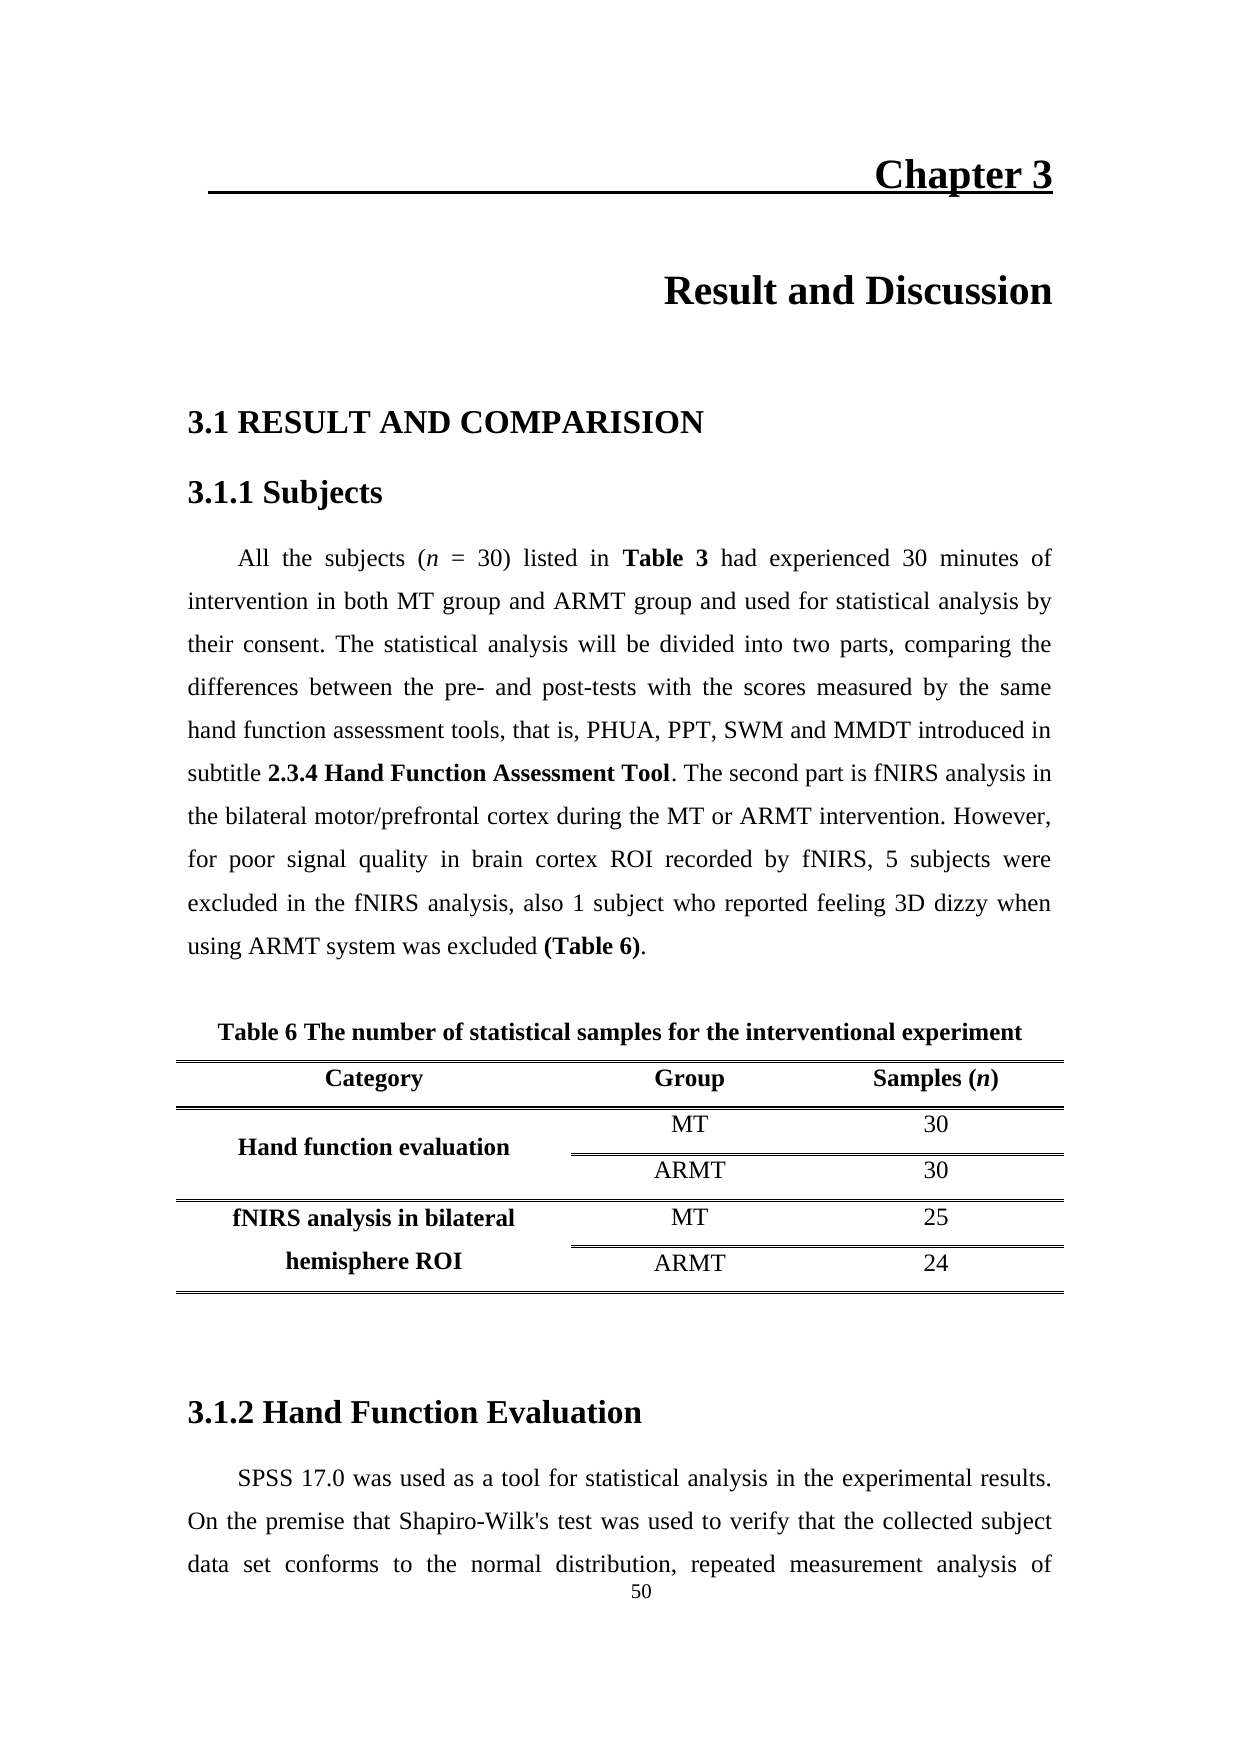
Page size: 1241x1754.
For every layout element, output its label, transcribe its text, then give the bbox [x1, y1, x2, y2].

table_cell 30 [808, 1110, 1064, 1152]
table_cell fNIRS analysis in bilateral hemisphere ROI [176, 1202, 571, 1291]
table_cell Hand function evaluation [176, 1110, 571, 1199]
subtitle 3.1.2 Hand Function Evaluation [187, 1393, 1053, 1431]
table_cell MT [571, 1202, 808, 1245]
subtitle RESULT AND COMPARISION [187, 403, 1053, 441]
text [187, 1463, 1053, 1578]
table_header Category [176, 1063, 571, 1106]
subtitle Chapter 3 Result and Discussion [187, 150, 1053, 313]
table_cell ARMT [571, 1248, 808, 1291]
subtitle 3.1.1 Subjects [187, 473, 1053, 511]
table_cell 25 [808, 1202, 1064, 1245]
text Table 6 The number of statistical samples for the interventional experiment [187, 1017, 1053, 1046]
table_header Group [571, 1063, 808, 1106]
table_header Samples (n) [808, 1063, 1064, 1106]
text All the subjects (n = 30) listed in Table 3 had experienced 30 minutes of intervention in both MT group and ARMT group and used for statistical analysis by their consent. The statistical analysis will be divided into two parts, comparing the differences between the pre- and post-tests with the scores measured by the same hand function assessment tools, that is, PHUA, PPT, SWM and MMDT introduced in subtitle 2.3.4 Hand Function Assessment Tool. The second part is fNIRS analysis in the bilateral motor/prefrontal cortex during the MT or ARMT intervention. However, for poor signal quality in brain cortex ROI recorded by fNIRS, 5 subjects were excluded in the fNIRS analysis, also 1 subject who reported feeling 3D dizzy when using ARMT system was excluded (Table 6). [187, 543, 1053, 959]
table_cell ARMT [571, 1156, 808, 1199]
table_cell MT [571, 1110, 808, 1152]
table_cell 30 [808, 1156, 1064, 1199]
table_cell 24 [808, 1248, 1064, 1291]
